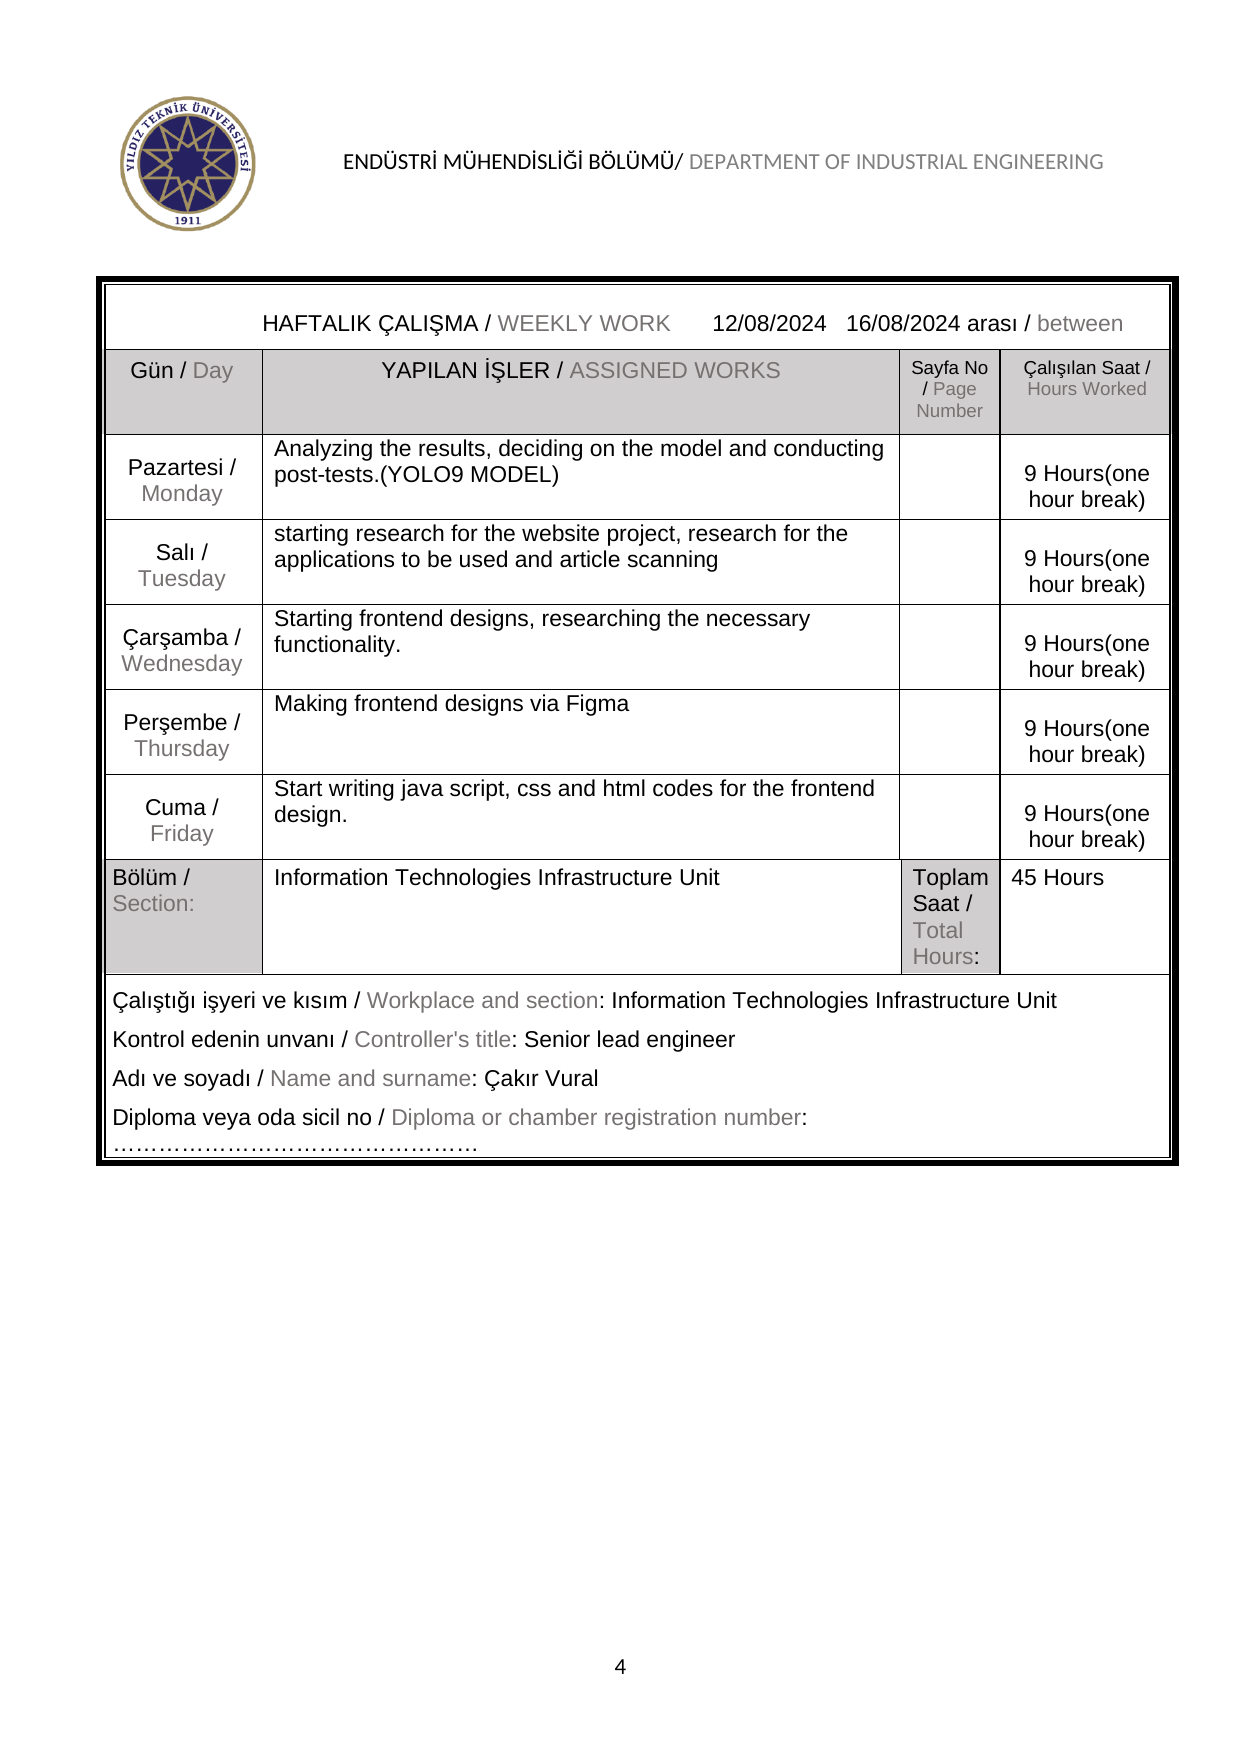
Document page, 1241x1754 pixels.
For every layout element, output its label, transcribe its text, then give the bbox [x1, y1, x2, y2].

table_cell 9 Hours(one hour break) [1001, 775, 1169, 859]
table_cell Start writing java script, css and html codes for the frontend design. [263, 775, 899, 859]
table_cell Analyzing the results, deciding on the model and conducting post-tests.(YOLO9 MODEL) [263, 435, 899, 519]
table_cell Cuma / Friday [106, 775, 262, 859]
table_cell Starting frontend designs, researching the necessary functionality. [263, 605, 899, 689]
table_cell 9 Hours(one hour break) [1001, 435, 1169, 519]
picture [99, 74, 275, 261]
table_cell starting research for the website project, research for the applications to be used and article scanning [263, 520, 899, 604]
table_cell [900, 520, 999, 604]
table_cell 45 Hours [1001, 860, 1169, 973]
table_cell Making frontend designs via Figma [263, 690, 899, 774]
table_cell [900, 690, 999, 774]
table_cell 9 Hours(one hour break) [1001, 690, 1169, 774]
table_cell [900, 435, 999, 519]
table_header HAFTALIK ÇALIŞMA / WEEKLY WORK 12/08/2024 16/08/2024 arası / between [106, 285, 1169, 349]
table_cell Information Technologies Infrastructure Unit [263, 860, 901, 973]
table_cell Toplam Saat / Total Hours: [902, 860, 999, 973]
table_cell [900, 605, 999, 689]
table_cell Gün / Day [106, 350, 262, 434]
table_cell 9 Hours(one hour break) [1001, 605, 1169, 689]
table_cell 9 Hours(one hour break) [1001, 520, 1169, 604]
table_cell Salı / Tuesday [106, 520, 262, 604]
table_cell Çalışılan Saat / Hours Worked [1001, 350, 1169, 434]
table_cell Perşembe / Thursday [106, 690, 262, 774]
table_cell Pazartesi / Monday [106, 435, 262, 519]
table_cell Çalıştığı işyeri ve kısım / Workplace and section: Information Technologies Infrastructure Unit Kontrol edenin unvanı / Controller's title: Senior lead engineer Adı ve soyadı / Name and surname: Çakır Vural Diploma veya oda sicil no / Diploma or chamber registration number: ………………………………………… [106, 975, 1169, 1156]
table_cell Sayfa No / Page Number [900, 350, 999, 434]
table_cell Bölüm / Section: [106, 860, 262, 973]
table_cell YAPILAN İŞLER / ASSIGNED WORKS [263, 350, 899, 434]
table_cell [900, 775, 999, 859]
table_cell Çarşamba / Wednesday [106, 605, 262, 689]
